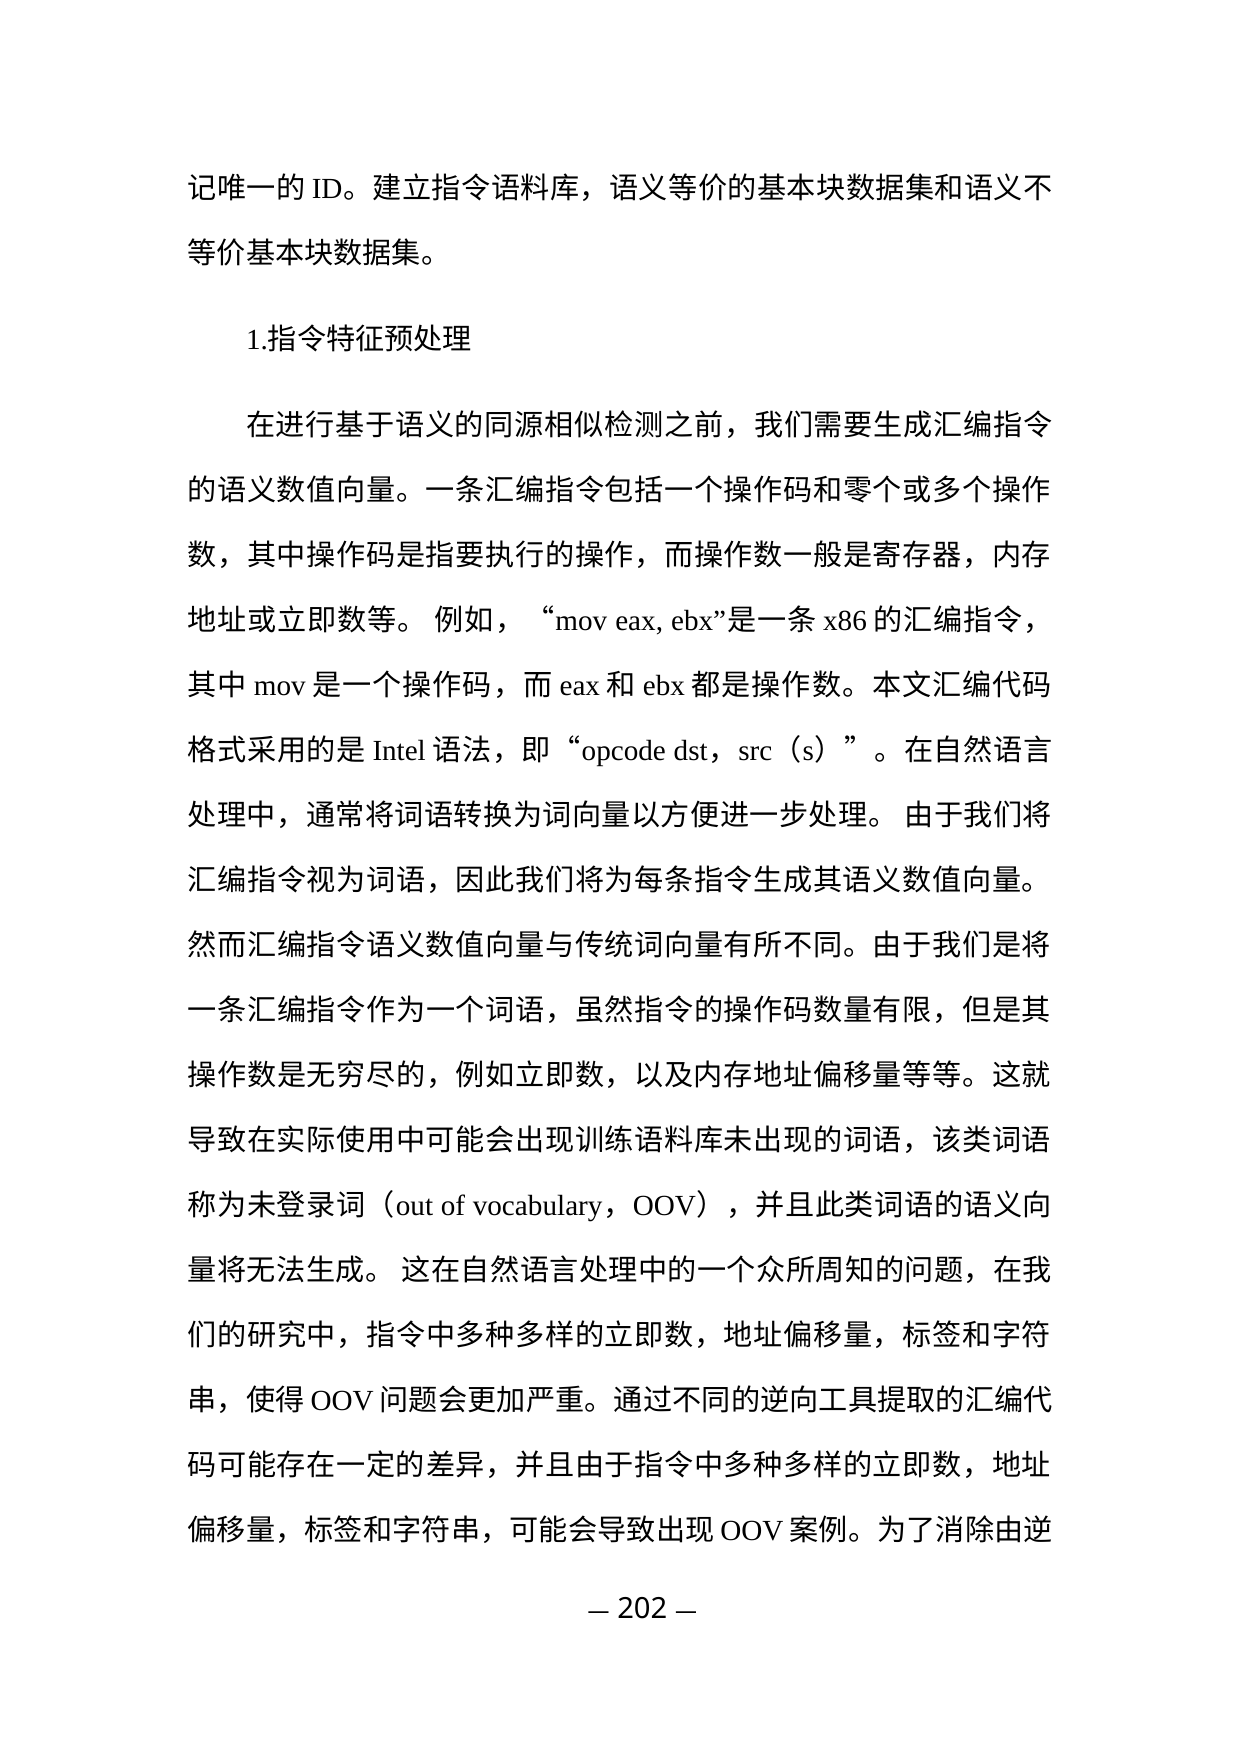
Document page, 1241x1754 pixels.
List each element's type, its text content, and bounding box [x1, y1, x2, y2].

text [187, 153, 1053, 283]
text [187, 390, 1053, 1560]
text 1.指令特征预处理 [187, 304, 1053, 369]
